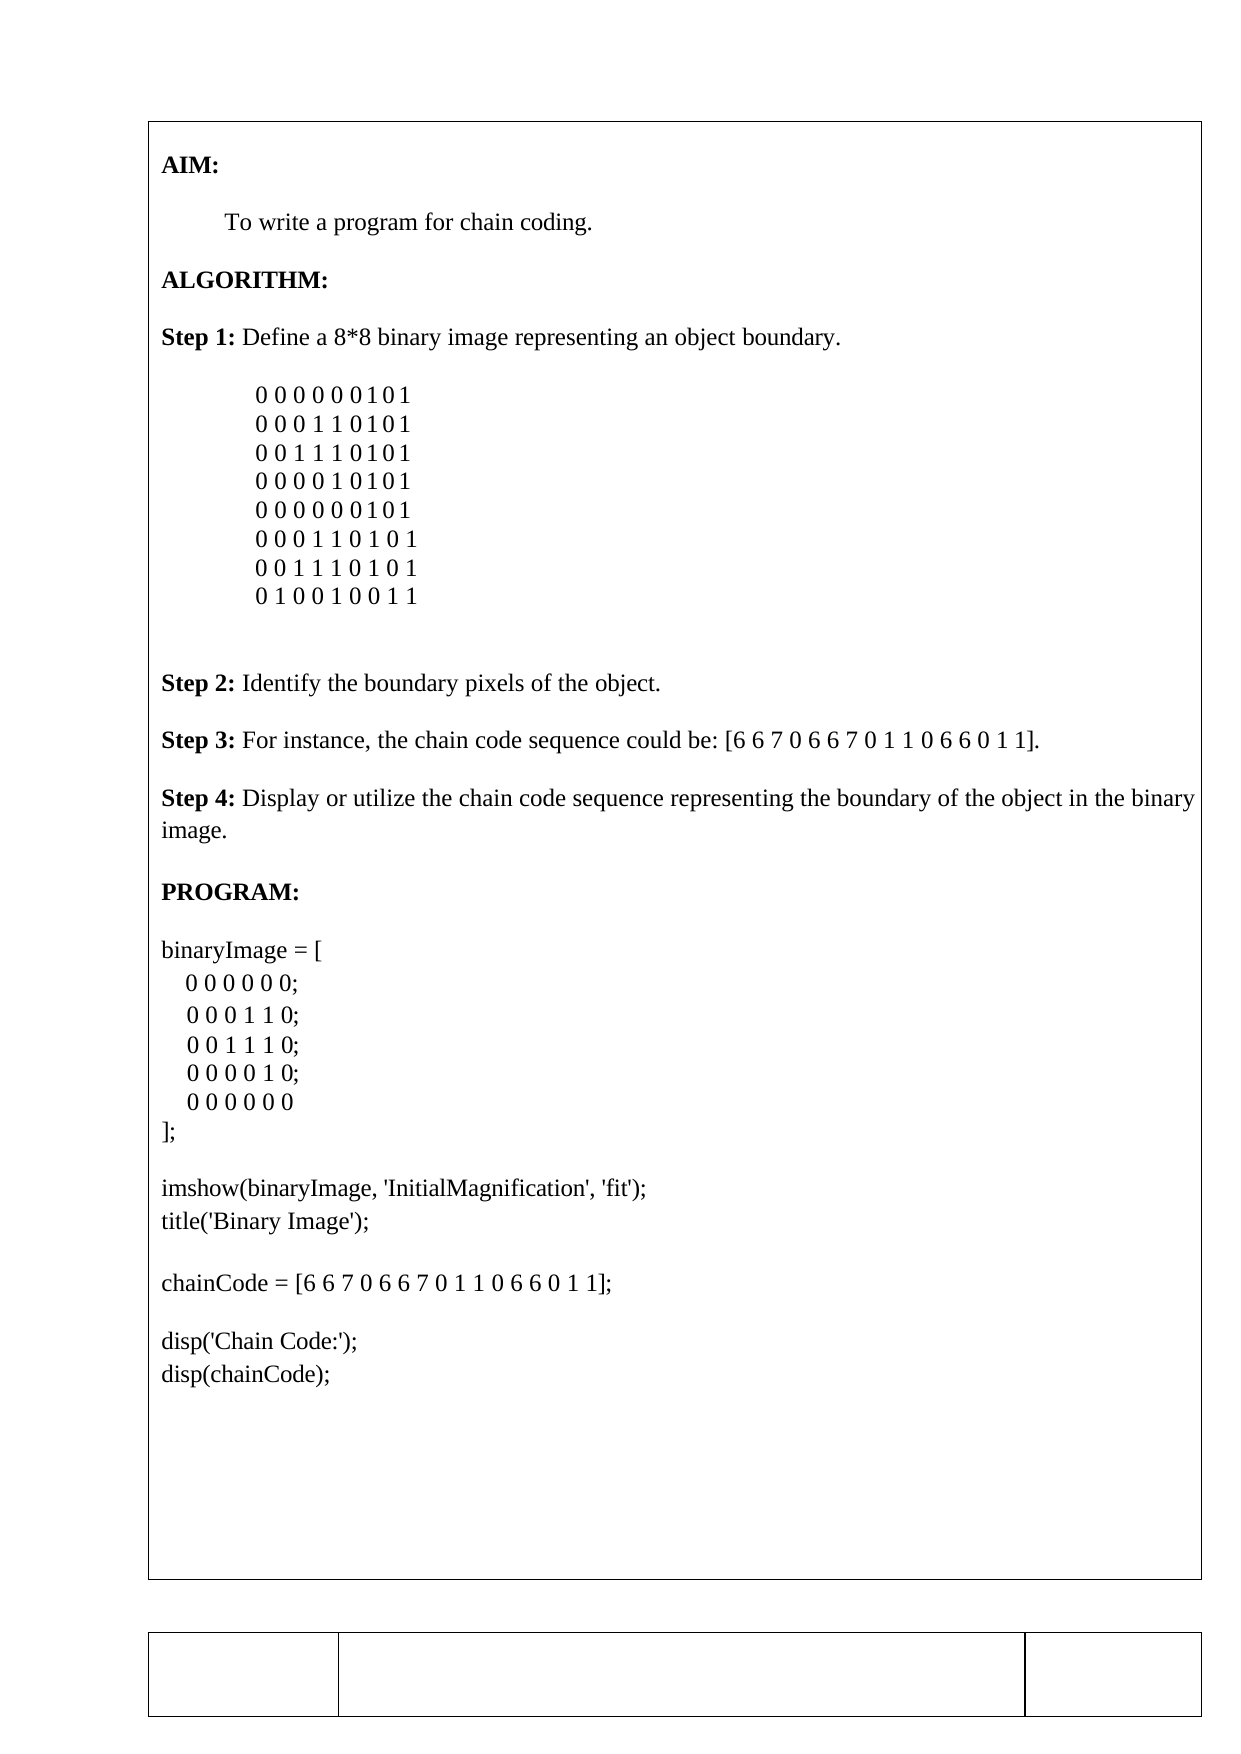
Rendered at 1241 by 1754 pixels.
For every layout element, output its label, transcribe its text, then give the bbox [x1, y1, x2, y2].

table_header [339, 1633, 1024, 1716]
table_header [1026, 1633, 1201, 1716]
table_cell AIM: To write a program for chain coding. ALGORITHM: Step 1: Define a 8*8 binary image representing an object boundary. 0 0 0 0 0 0 1 0 1 0 0 0 1 1 0 1 0 1 0 0 1 1 1 0 1 0 1 0 0 0 0 1 0 1 0 1 0 0 0 0 0 0 1 0 1 0 0 0 1 1 0 1 0 1 0 0 1 1 1 0 1 0 1 0 1 0 0 1 0 0 1 1 Step 2: Identify the boundary pixels of the object. Step 3: For instance, the chain code sequence could be: [6 6 7 0 6 6 7 0 1 1 0 6 6 0 1 1]. Step 4: Display or utilize the chain code sequence representing the boundary of the object in the binary image. PROGRAM: binaryImage = [ 0 0 0 0 0 0; 0 0 0 1 1 0; 0 0 1 1 1 0; 0 0 0 0 1 0; 0 0 0 0 0 0 ]; imshow(binaryImage, 'InitialMagnification', 'fit'); title('Binary Image'); chainCode = [6 6 7 0 6 6 7 0 1 1 0 6 6 0 1 1]; disp('Chain Code:'); disp(chainCode); [149, 122, 1201, 1578]
table_header [149, 1633, 338, 1716]
